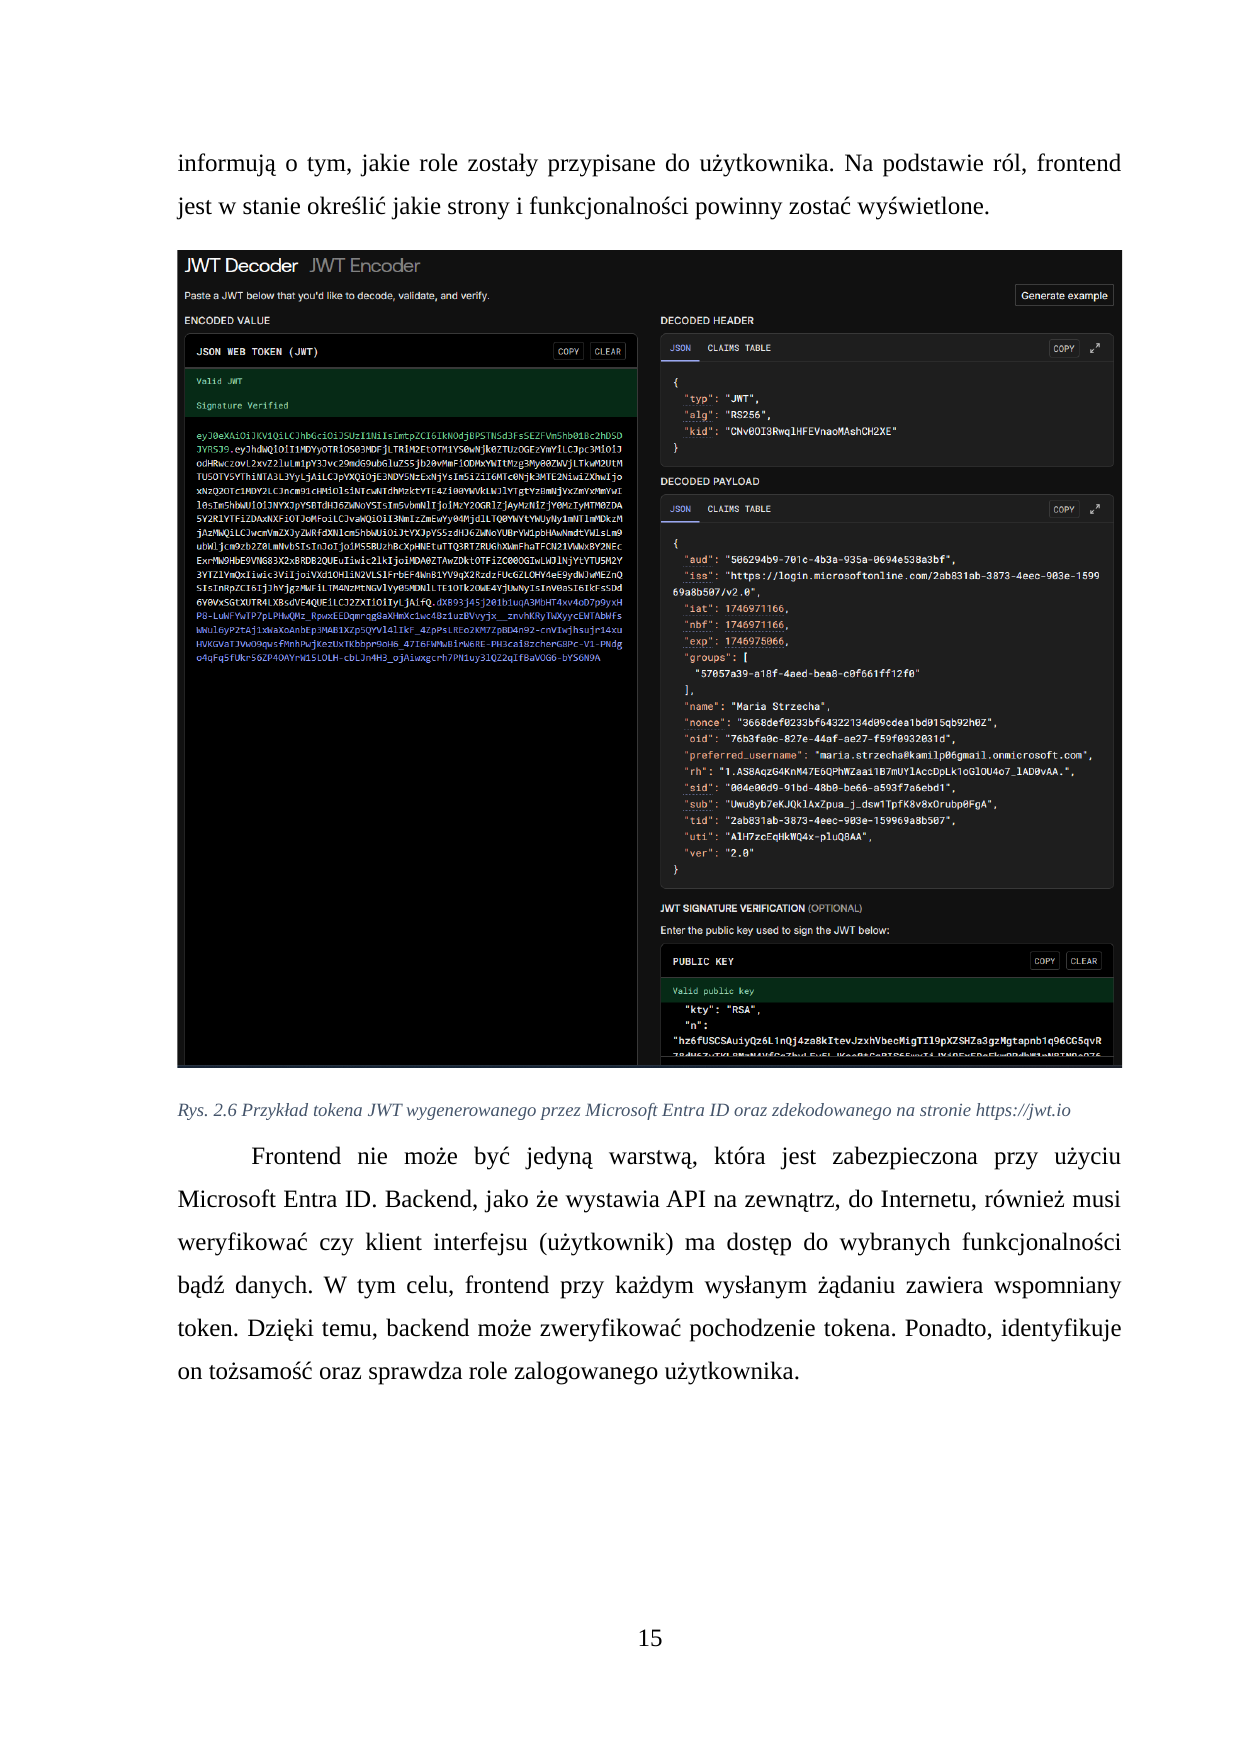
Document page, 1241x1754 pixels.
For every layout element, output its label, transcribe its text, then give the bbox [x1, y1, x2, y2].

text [177, 148, 1122, 219]
picture [177, 250, 1123, 1068]
text Frontend nie może być jedyną warstwą, która jest zabezpieczona przy użyciu Microsoft Entra ID. Backend, jako że wystawia API na zewnątrz, do Internetu, również musi weryfikować czy klient interfejsu (użytkownik) ma dostęp do wybranych funkcjonalności bądź danych. W tym celu, frontend przy każdym wysłanym żądaniu zawiera wspomniany token. Dzięki temu, backend może zweryfikować pochodzenie tokena. Ponadto, identyfikuje on tożsamość oraz sprawdza role zalogowanego użytkownika. [177, 1141, 1122, 1385]
